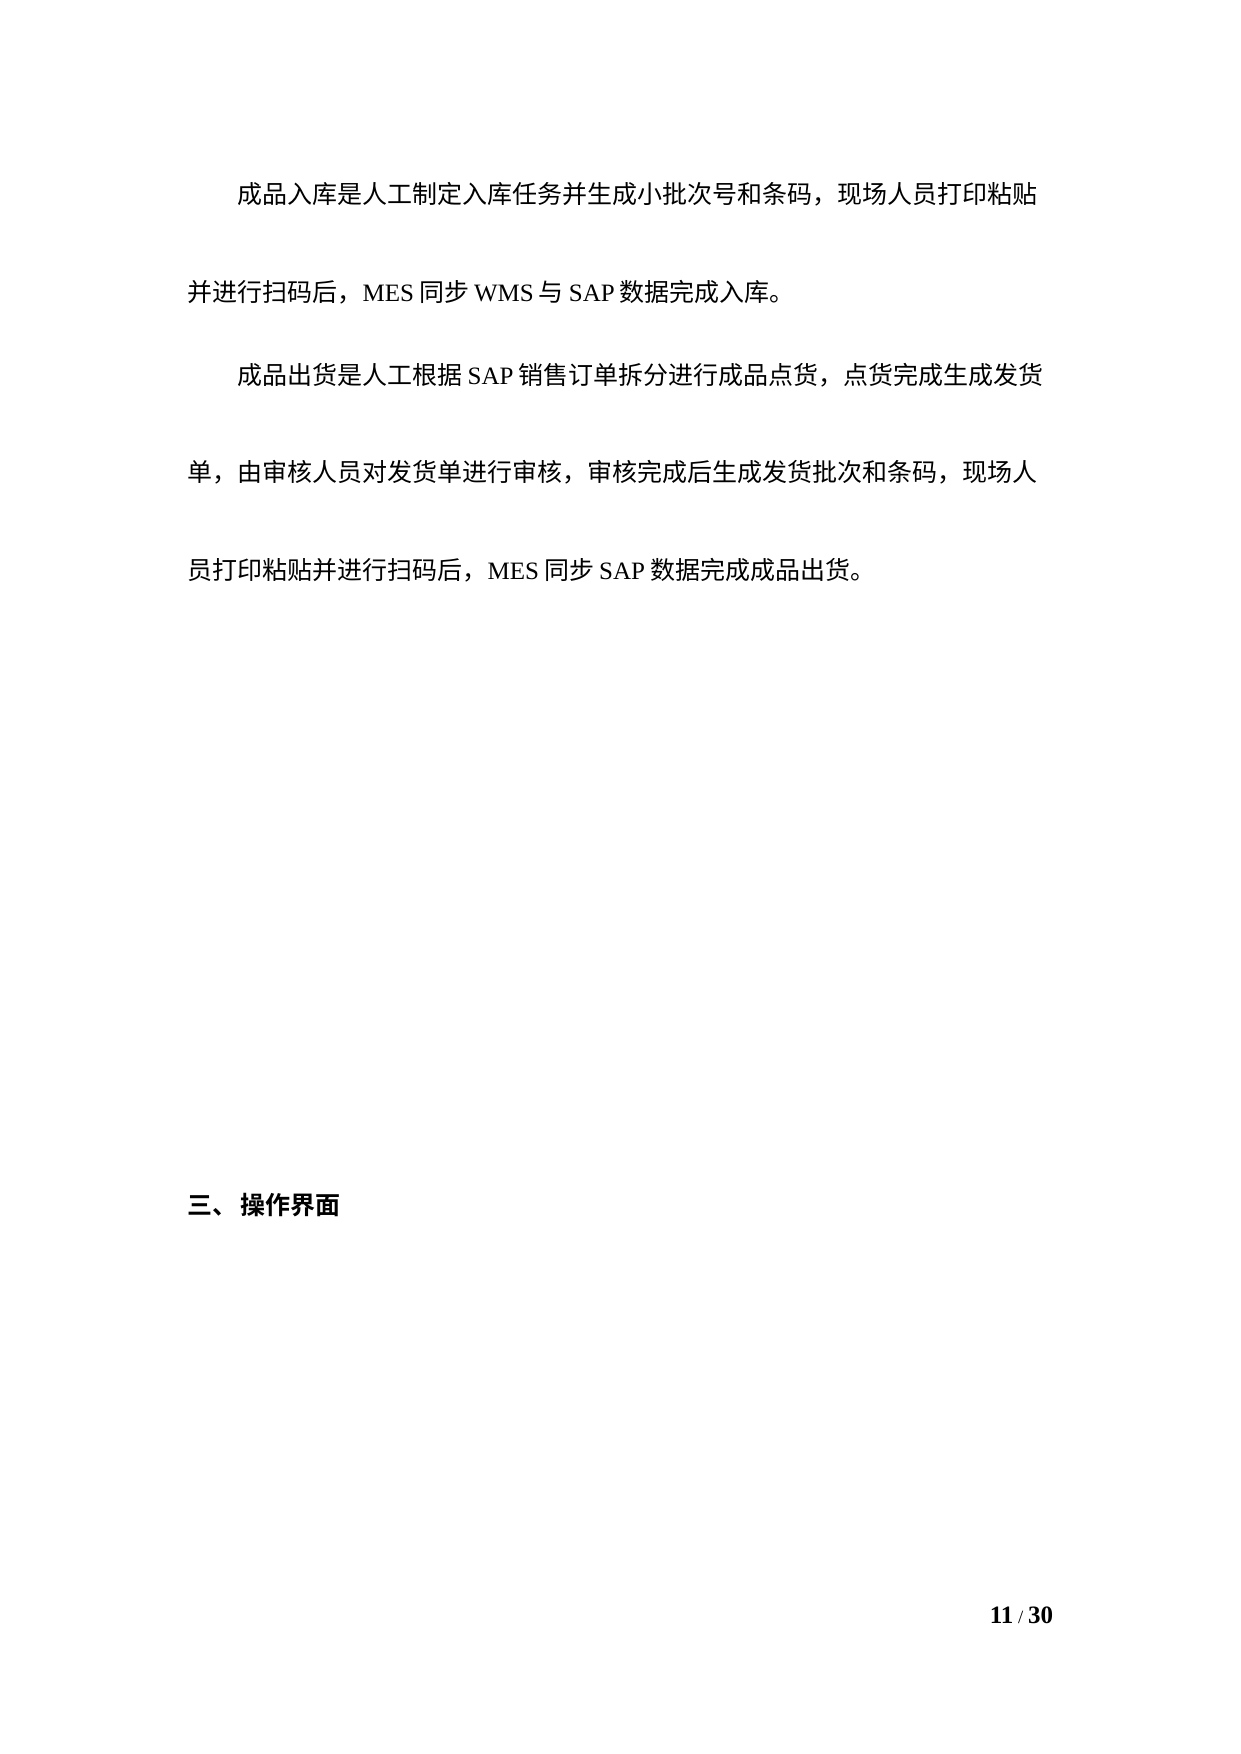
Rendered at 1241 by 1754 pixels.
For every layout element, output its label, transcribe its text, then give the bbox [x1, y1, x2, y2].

text 成品出货是人工根据SAP销售订单拆分进行成品点货，点货完成生成发货单，由审核人员对发货单进行审核，审核完成后生成发货批次和条码，现场人员打印粘贴并进行扫码后，MES同步SAP数据完成成品出货。 [187, 341, 1053, 601]
list 操作界面 [187, 1171, 1053, 1236]
text 成品入库是人工制定入库任务并生成小批次号和条码，现场人员打印粘贴并进行扫码后，MES同步WMS与SAP数据完成入库。 [187, 160, 1053, 323]
